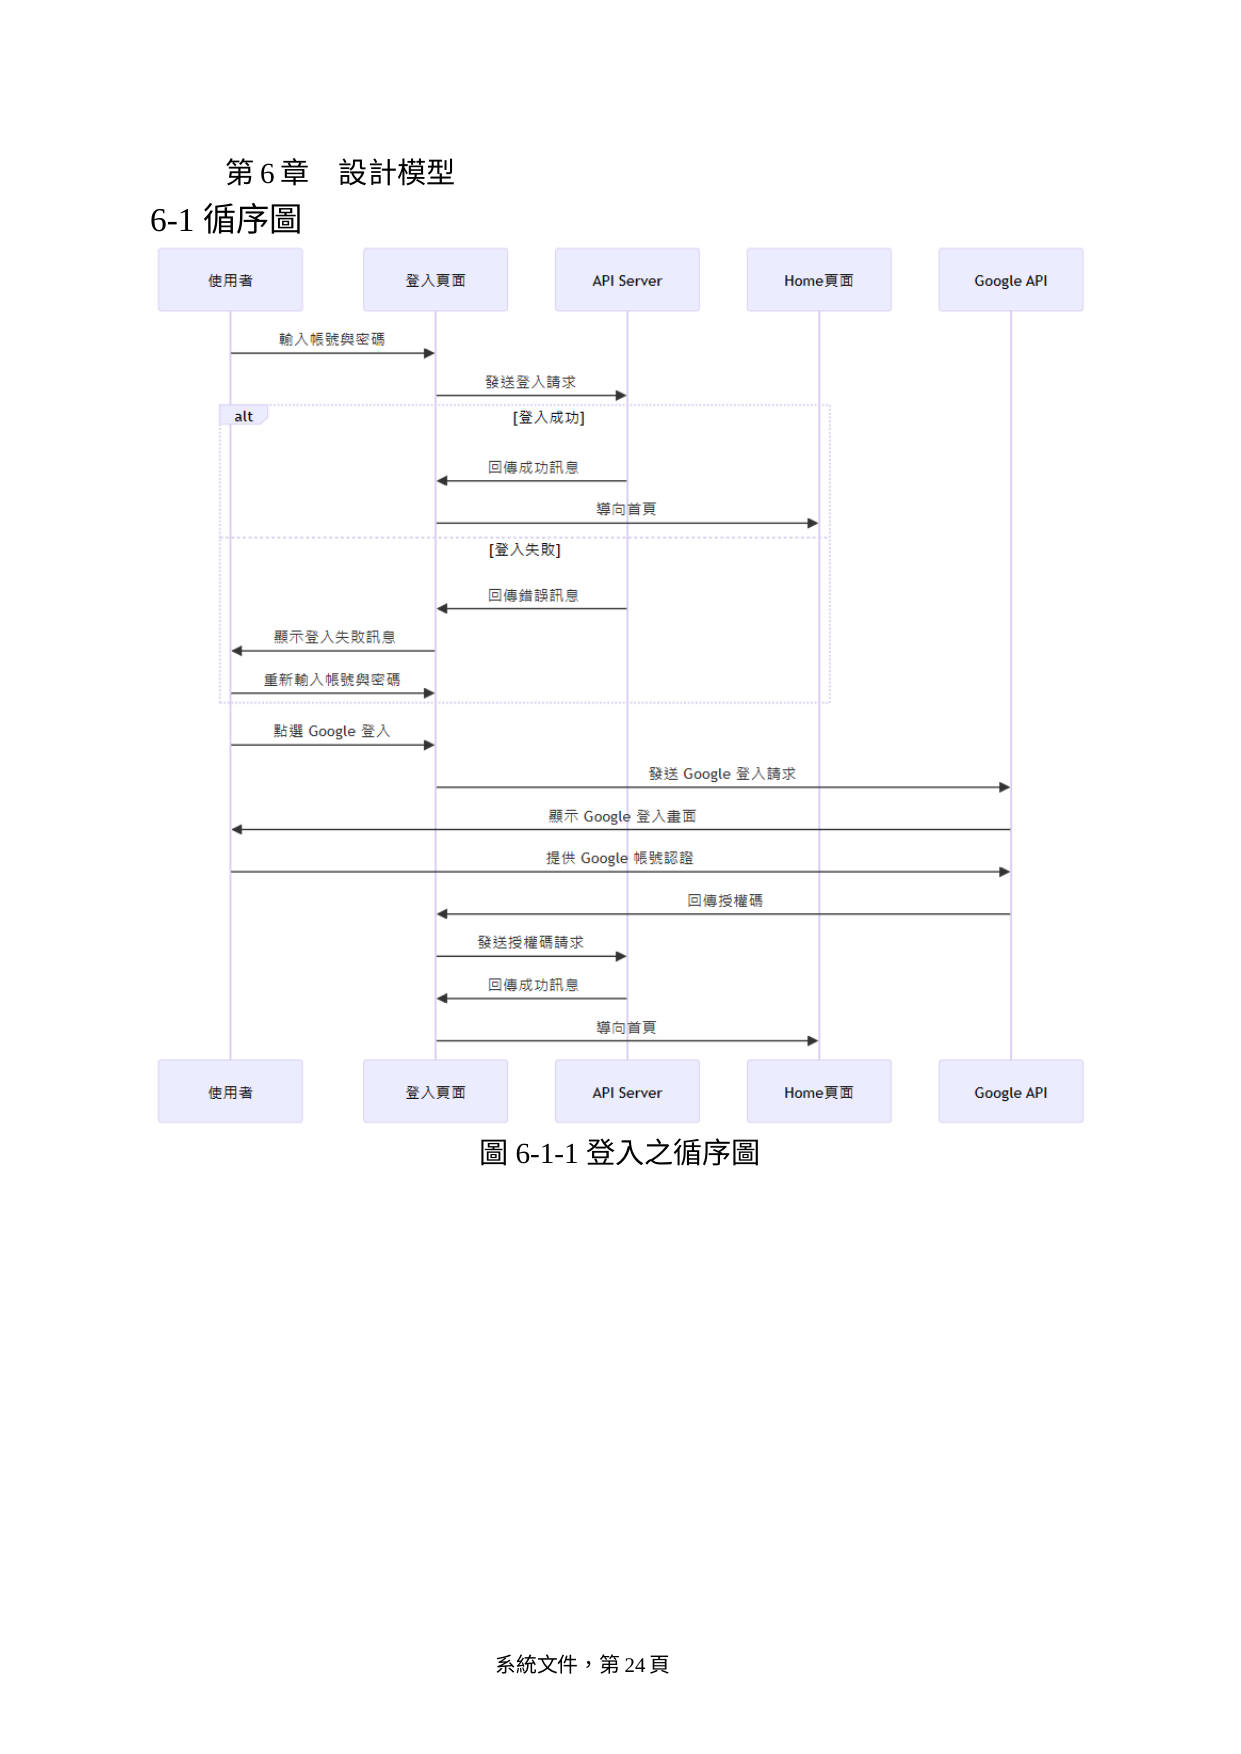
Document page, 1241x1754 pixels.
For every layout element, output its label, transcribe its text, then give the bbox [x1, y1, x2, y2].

text 6-1 循序圖 [150, 192, 1090, 240]
text 圖 5-4-4 分析類別圖(4)第6章 設計模型 [150, 150, 1090, 192]
text 圖 6-1-1 登入之循序圖 [150, 1131, 1090, 1172]
picture [150, 240, 1091, 1131]
